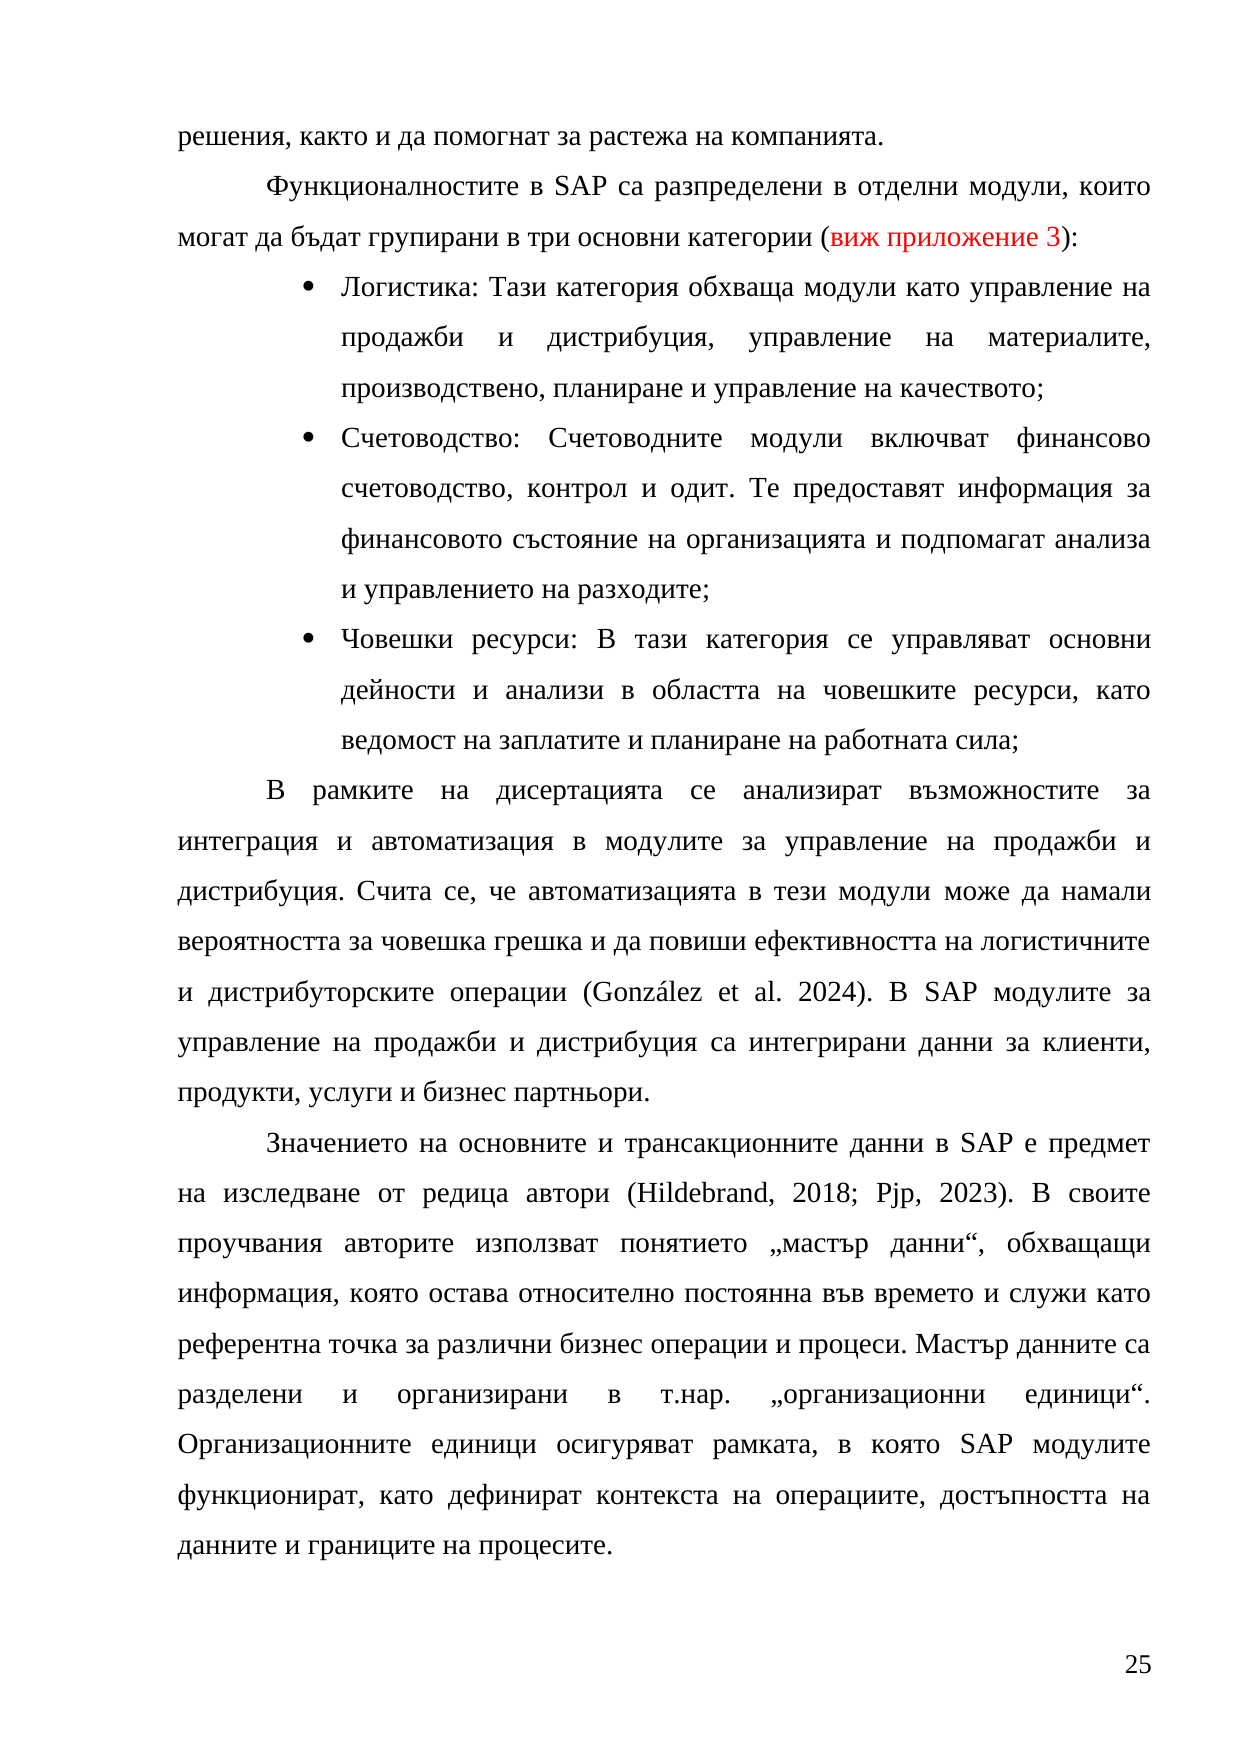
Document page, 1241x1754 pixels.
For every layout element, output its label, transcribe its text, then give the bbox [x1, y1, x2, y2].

list Счетоводство: Счетоводните модули включват финансово счетоводство, контрол и одит. Те предоставят информация за финансовото състояние на организацията и подпомагат анализа и управлението на разходите; [303, 420, 1152, 605]
text Функционалностите в SAP са разпределени в отделни модули, които могат да бъдат групирани в три основни категории (виж приложение 3): [177, 168, 1152, 252]
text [177, 118, 1152, 152]
list Логистика: Тази категория обхваща модули като управление на продажби и дистрибуция, управление на материалите, производствено, планиране и управление на качеството; [303, 269, 1152, 403]
text Значението на основните и трансакционните данни в SAP е предмет на изследване от редица автори (Hildebrand, 2018; Pjp, 2023). В своите проучвания авторите използват понятието „мастър данни“, обхващащи информация, която остава относително постоянна във времето и служи като референтна точка за различни бизнес операции и процеси. Мастър данните са разделени и организирани в т.нар. „организационни единици“. Организационните единици осигуряват рамката, в която SAP модулите функционират, като дефинират контекста на операциите, достъпността на данните и границите на процесите. [177, 1125, 1152, 1561]
list Човешки ресурси: В тази категория се управляват основни дейности и анализи в областта на човешките ресурси, като ведомост на заплатите и планиране на работната сила; [303, 621, 1152, 756]
text В рамките на дисертацията се анализират възможностите за интеграция и автоматизация в модулите за управление на продажби и дистрибуция. Счита се, че автоматизацията в тези модули може да намали вероятността за човешка грешка и да повиши ефективността на логистичните и дистрибуторските операции (González et al. 2024). В SAP модулите за управление на продажби и дистрибуция са интегрирани данни за клиенти, продукти, услуги и бизнес партньори. [177, 772, 1152, 1108]
